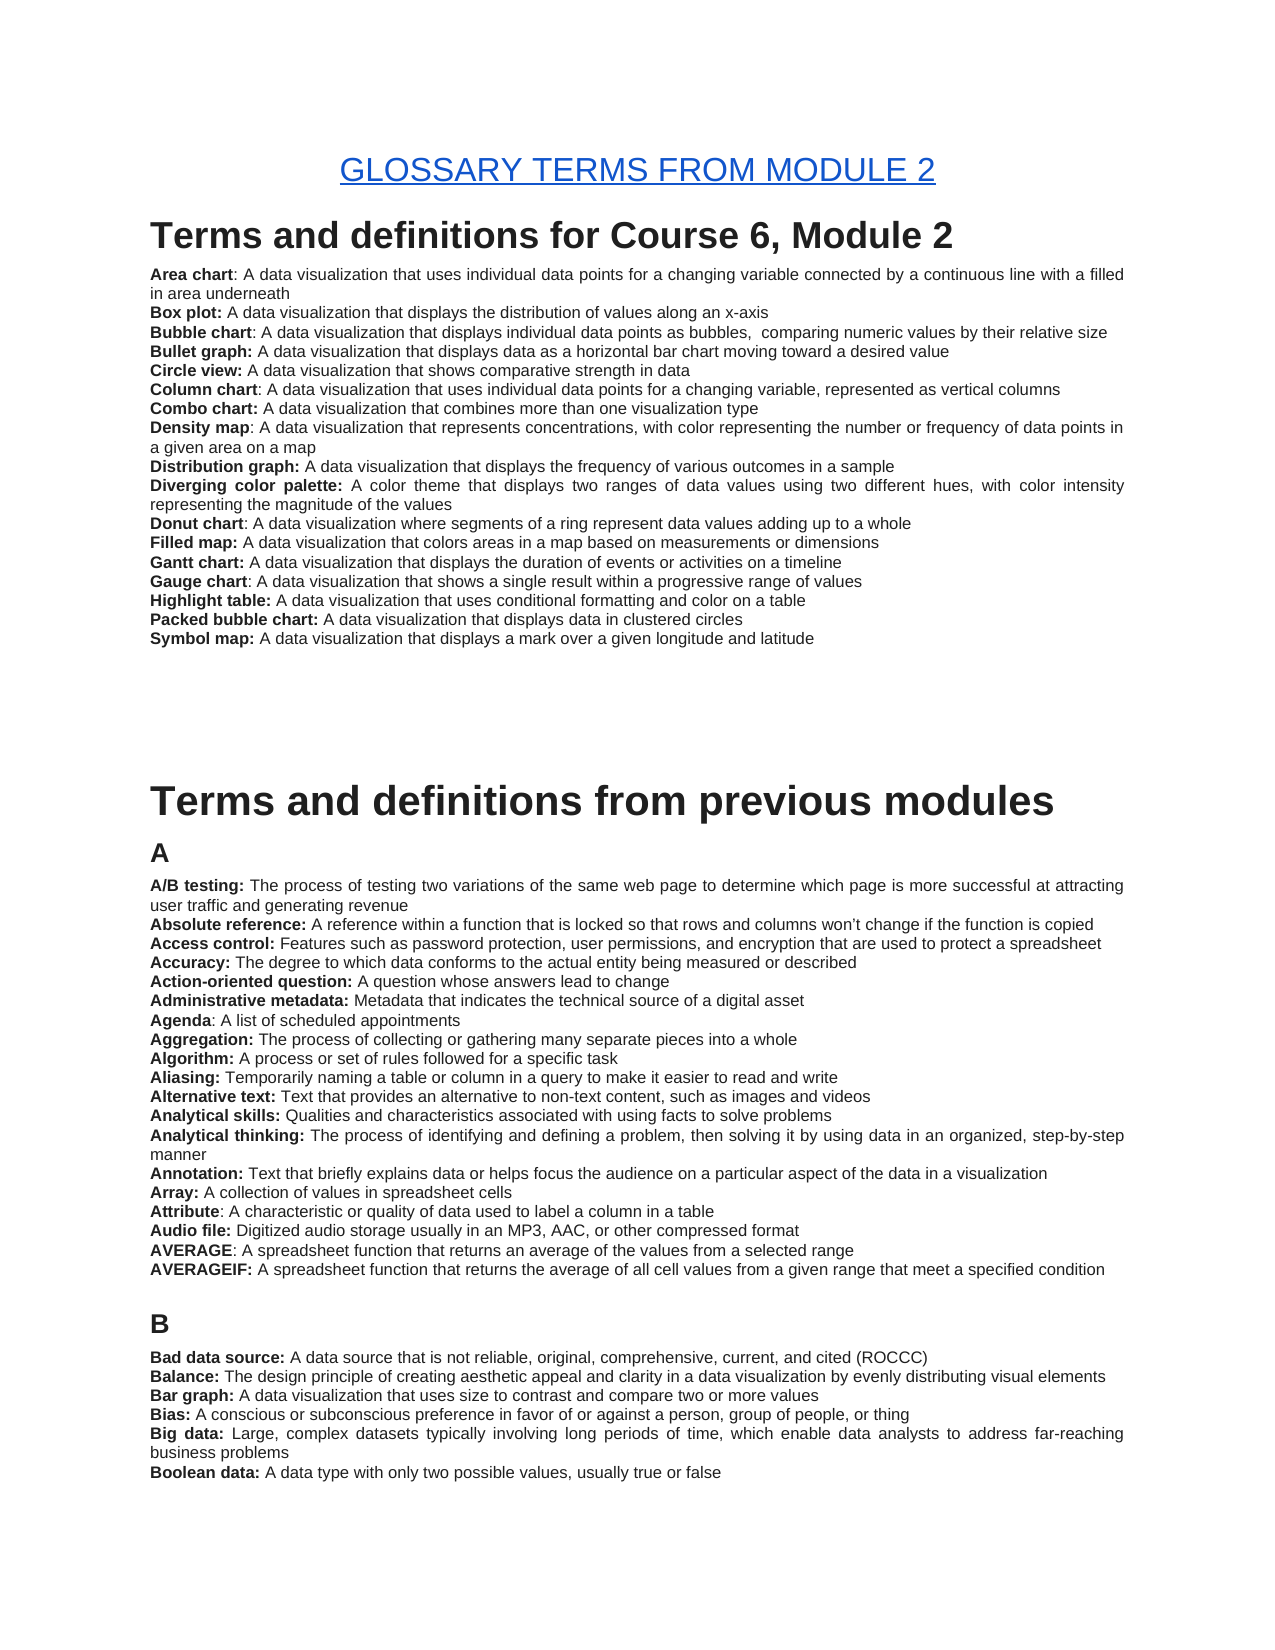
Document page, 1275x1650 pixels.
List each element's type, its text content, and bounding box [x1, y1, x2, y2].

text Column chart: A data visualization that uses individual data points for a changing variable, represented as vertical columns [150, 380, 1125, 399]
text Filled map: A data visualization that colors areas in a map based on measurements or dimensions [150, 533, 1125, 552]
text A/B testing: The process of testing two variations of the same web page to determine which page is more successful at attracting user traffic and generating revenue [150, 876, 1125, 914]
text Aliasing: Temporarily naming a table or column in a query to make it easier to read and write [150, 1068, 1125, 1087]
text Balance: The design principle of creating aesthetic appeal and clarity in a data visualization by evenly distributing visual elements [150, 1367, 1125, 1386]
text Array: A collection of values in spreadsheet cells [150, 1183, 1125, 1202]
text Packed bubble chart: A data visualization that displays data in clustered circles [150, 610, 1125, 629]
text Algorithm: A process or set of rules followed for a specific task [150, 1049, 1125, 1068]
text AVERAGE: A spreadsheet function that returns an average of the values from a selected range [150, 1240, 1125, 1259]
text Density map: A data visualization that represents concentrations, with color representing the number or frequency of data points in a given area on a map [150, 418, 1125, 457]
text Box plot: A data visualization that displays the distribution of values along an x-axis [150, 303, 1125, 322]
text Agenda: A list of scheduled appointments [150, 1010, 1125, 1029]
text Area chart: A data visualization that uses individual data points for a changing variable connected by a continuous line with a filled in area underneath [150, 265, 1125, 303]
text Highlight table: A data visualization that uses conditional formatting and color on a table [150, 591, 1125, 610]
text Alternative text: Text that provides an alternative to non-text content, such as images and videos [150, 1087, 1125, 1106]
text Gauge chart: A data visualization that shows a single result within a progressive range of values [150, 572, 1125, 591]
text Analytical thinking: The process of identifying and defining a problem, then solving it by using data in an organized, step-by-step manner [150, 1125, 1125, 1164]
text Symbol map: A data visualization that displays a mark over a given longitude and latitude [150, 629, 1125, 648]
text Circle view: A data visualization that shows comparative strength in data [150, 361, 1125, 380]
text Combo chart: A data visualization that combines more than one visualization type [150, 399, 1125, 418]
text AVERAGEIF: A spreadsheet function that returns the average of all cell values from a given range that meet a specified condition [150, 1259, 1125, 1279]
text Aggregation: The process of collecting or gathering many separate pieces into a whole [150, 1029, 1125, 1049]
text Administrative metadata: Metadata that indicates the technical source of a digital asset [150, 991, 1125, 1010]
text Annotation: Text that briefly explains data or helps focus the audience on a particular aspect of the data in a visualization [150, 1164, 1125, 1183]
text Big data: Large, complex datasets typically involving long periods of time, which enable data analysts to address far-reaching business problems [150, 1424, 1125, 1462]
subtitle A [150, 837, 1125, 868]
text Diverging color palette: A color theme that displays two ranges of data values using two different hues, with color intensity representing the magnitude of the values [150, 476, 1125, 514]
text Gantt chart: A data visualization that displays the duration of events or activities on a timeline [150, 552, 1125, 572]
text GLOSSARY TERMS FROM MODULE 2 [150, 150, 1125, 188]
subtitle Terms and definitions from previous modules [150, 776, 1125, 824]
subtitle B [150, 1308, 1125, 1339]
subtitle Terms and definitions for Course 6, Module 2 [150, 213, 1125, 257]
text Access control: Features such as password protection, user permissions, and encryption that are used to protect a spreadsheet [150, 934, 1125, 953]
text Bubble chart: A data visualization that displays individual data points as bubbles, comparing numeric values by their relative size [150, 322, 1125, 342]
text Action-oriented question: A question whose answers lead to change [150, 972, 1125, 991]
text Accuracy: The degree to which data conforms to the actual entity being measured or described [150, 953, 1125, 972]
text Distribution graph: A data visualization that displays the frequency of various outcomes in a sample [150, 457, 1125, 476]
text Bad data source: A data source that is not reliable, original, comprehensive, current, and cited (ROCCC) [150, 1347, 1125, 1367]
text Analytical skills: Qualities and characteristics associated with using facts to solve problems [150, 1106, 1125, 1125]
text Donut chart: A data visualization where segments of a ring represent data values adding up to a whole [150, 514, 1125, 533]
text Absolute reference: A reference within a function that is locked so that rows and columns won’t change if the function is copied [150, 914, 1125, 934]
text Bullet graph: A data visualization that displays data as a horizontal bar chart moving toward a desired value [150, 342, 1125, 361]
text Boolean data: A data type with only two possible values, usually true or false [150, 1462, 1125, 1482]
text Attribute: A characteristic or quality of data used to label a column in a table [150, 1202, 1125, 1221]
text Audio file: Digitized audio storage usually in an MP3, AAC, or other compressed format [150, 1221, 1125, 1240]
text Bar graph: A data visualization that uses size to contrast and compare two or more values [150, 1386, 1125, 1405]
text Bias: A conscious or subconscious preference in favor of or against a person, group of people, or thing [150, 1405, 1125, 1424]
